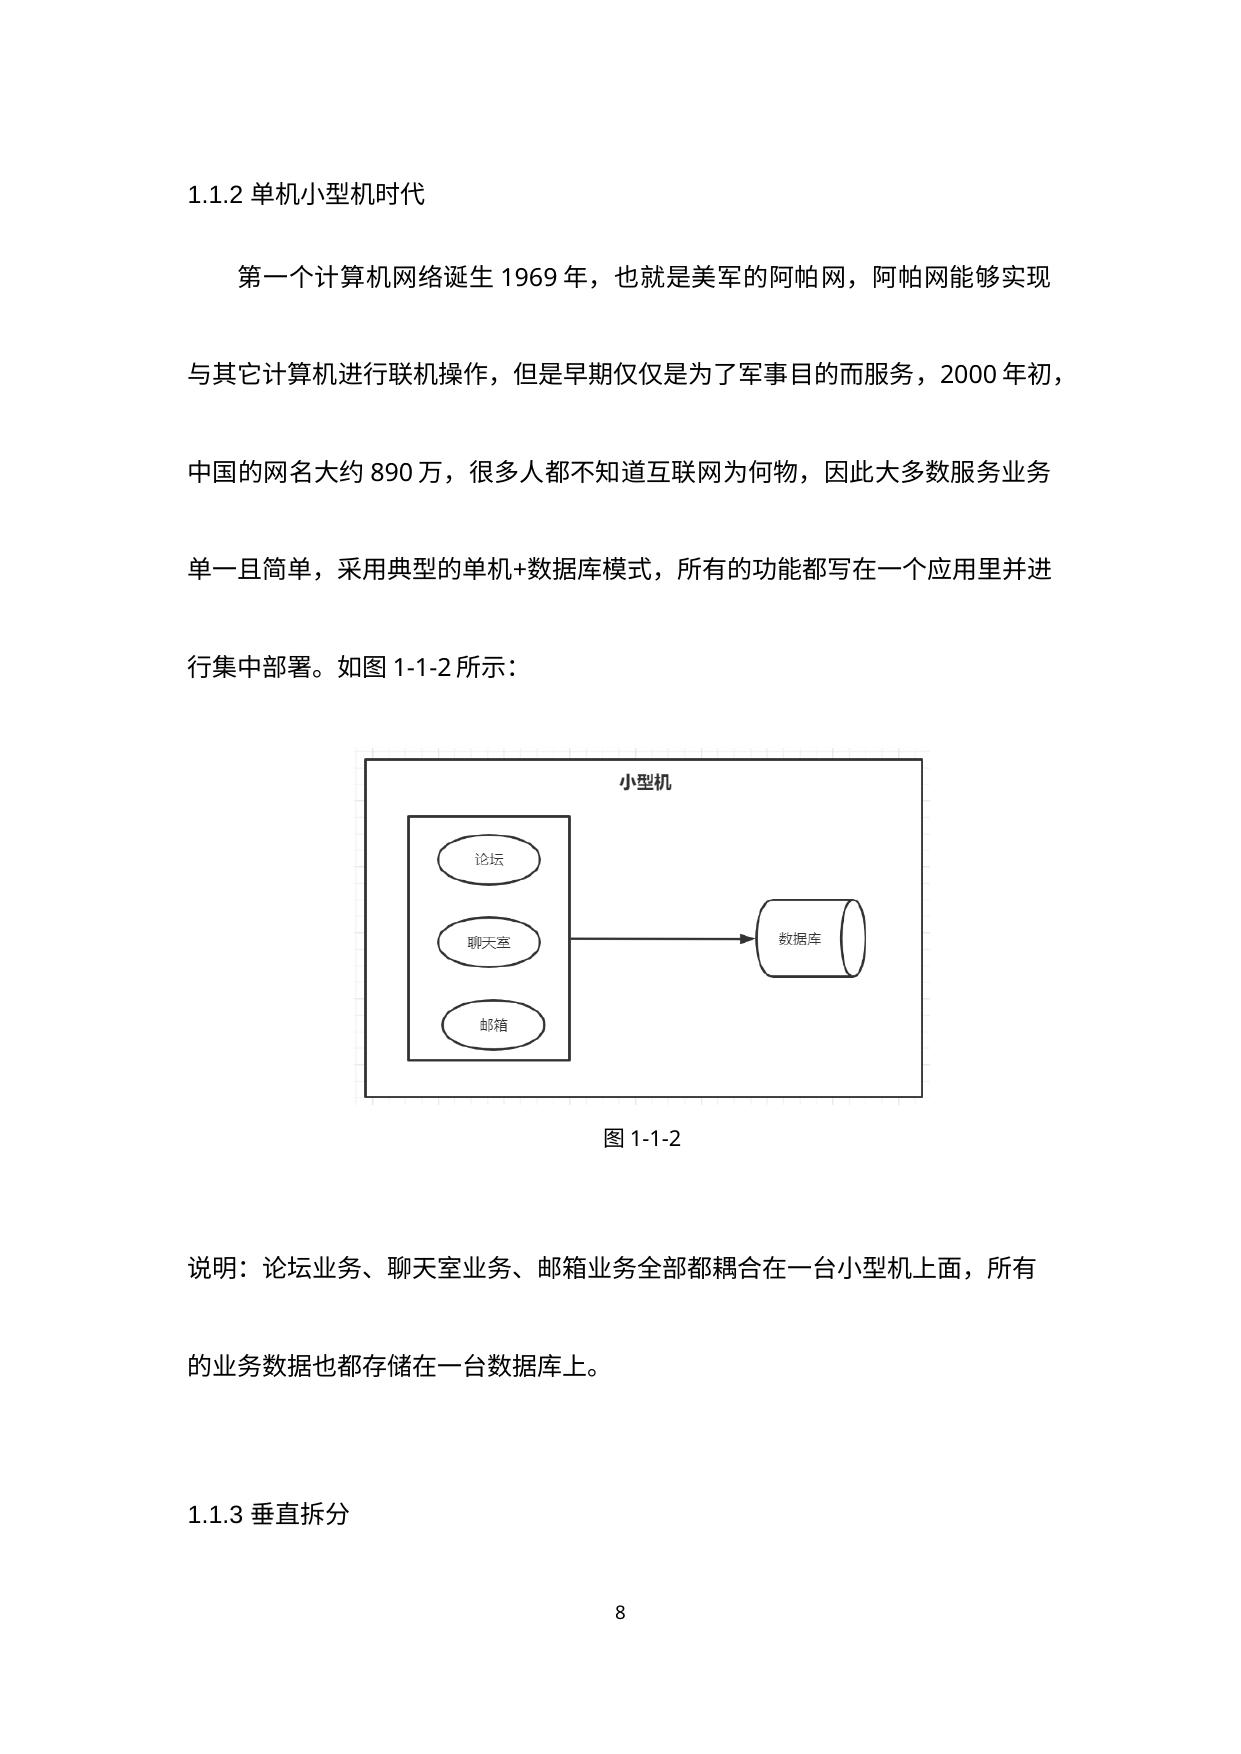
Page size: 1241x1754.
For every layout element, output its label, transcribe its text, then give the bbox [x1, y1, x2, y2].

list 说明：论坛业务、聊天室业务、邮箱业务全部都耦合在一台⼩型机上面，所有的业务数据也都存储在一台数据库上。 [187, 1234, 1053, 1397]
picture [354, 748, 930, 1105]
list 单机小型机时代 [187, 160, 1053, 225]
list 图 1-1-2 [187, 1121, 1053, 1153]
list 垂直拆分 [187, 1480, 1053, 1545]
text 第一个计算机网络诞生1969年，也就是美军的阿帕网，阿帕网能够实现与其它计算机进行联机操作，但是早期仅仅是为了军事目的而服务，2000年初，中国的网名大约890万，很多⼈都不知道互联网为何物，因此⼤多数服务业务单一且简单，采用典型的单机+数据库模式，所有的功能都写在一个应用里并进行集中部署。如图1-1-2所示： [187, 243, 1053, 698]
